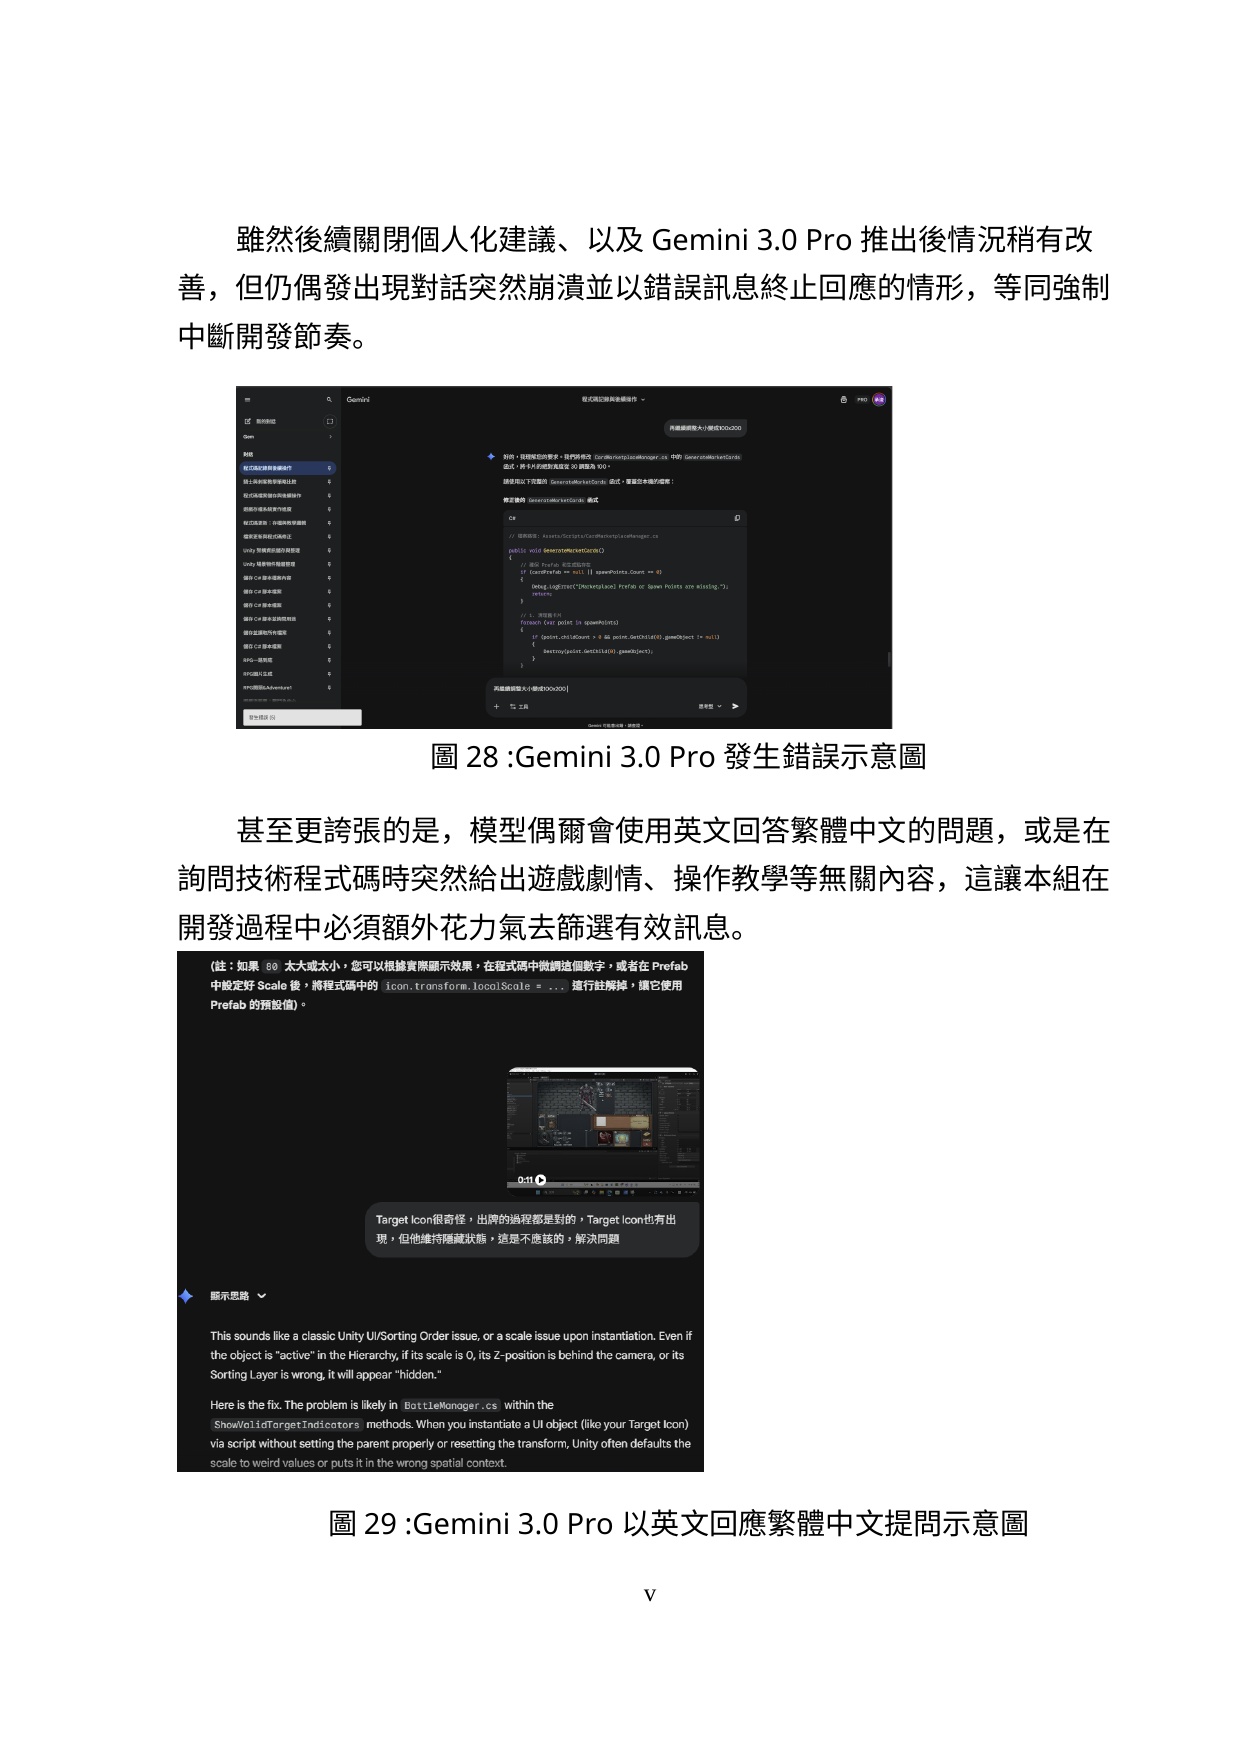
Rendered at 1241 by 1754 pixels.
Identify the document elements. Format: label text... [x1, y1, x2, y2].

text 雖然後續關閉個人化建議、以及 Gemini 3.0 Pro 推出後情況稍有改善，但仍偶發出現對話突然崩潰並以錯誤訊息終止回應的情形，等同強制中斷開發節奏。 [177, 216, 1122, 356]
picture [236, 386, 893, 729]
text 圖29 :Gemini 3.0 Pro 以英文回應繁體中文提問示意圖 [177, 1500, 1122, 1543]
text 圖28 :Gemini 3.0 Pro 發生錯誤示意圖 [177, 733, 1122, 776]
picture [177, 951, 704, 1472]
